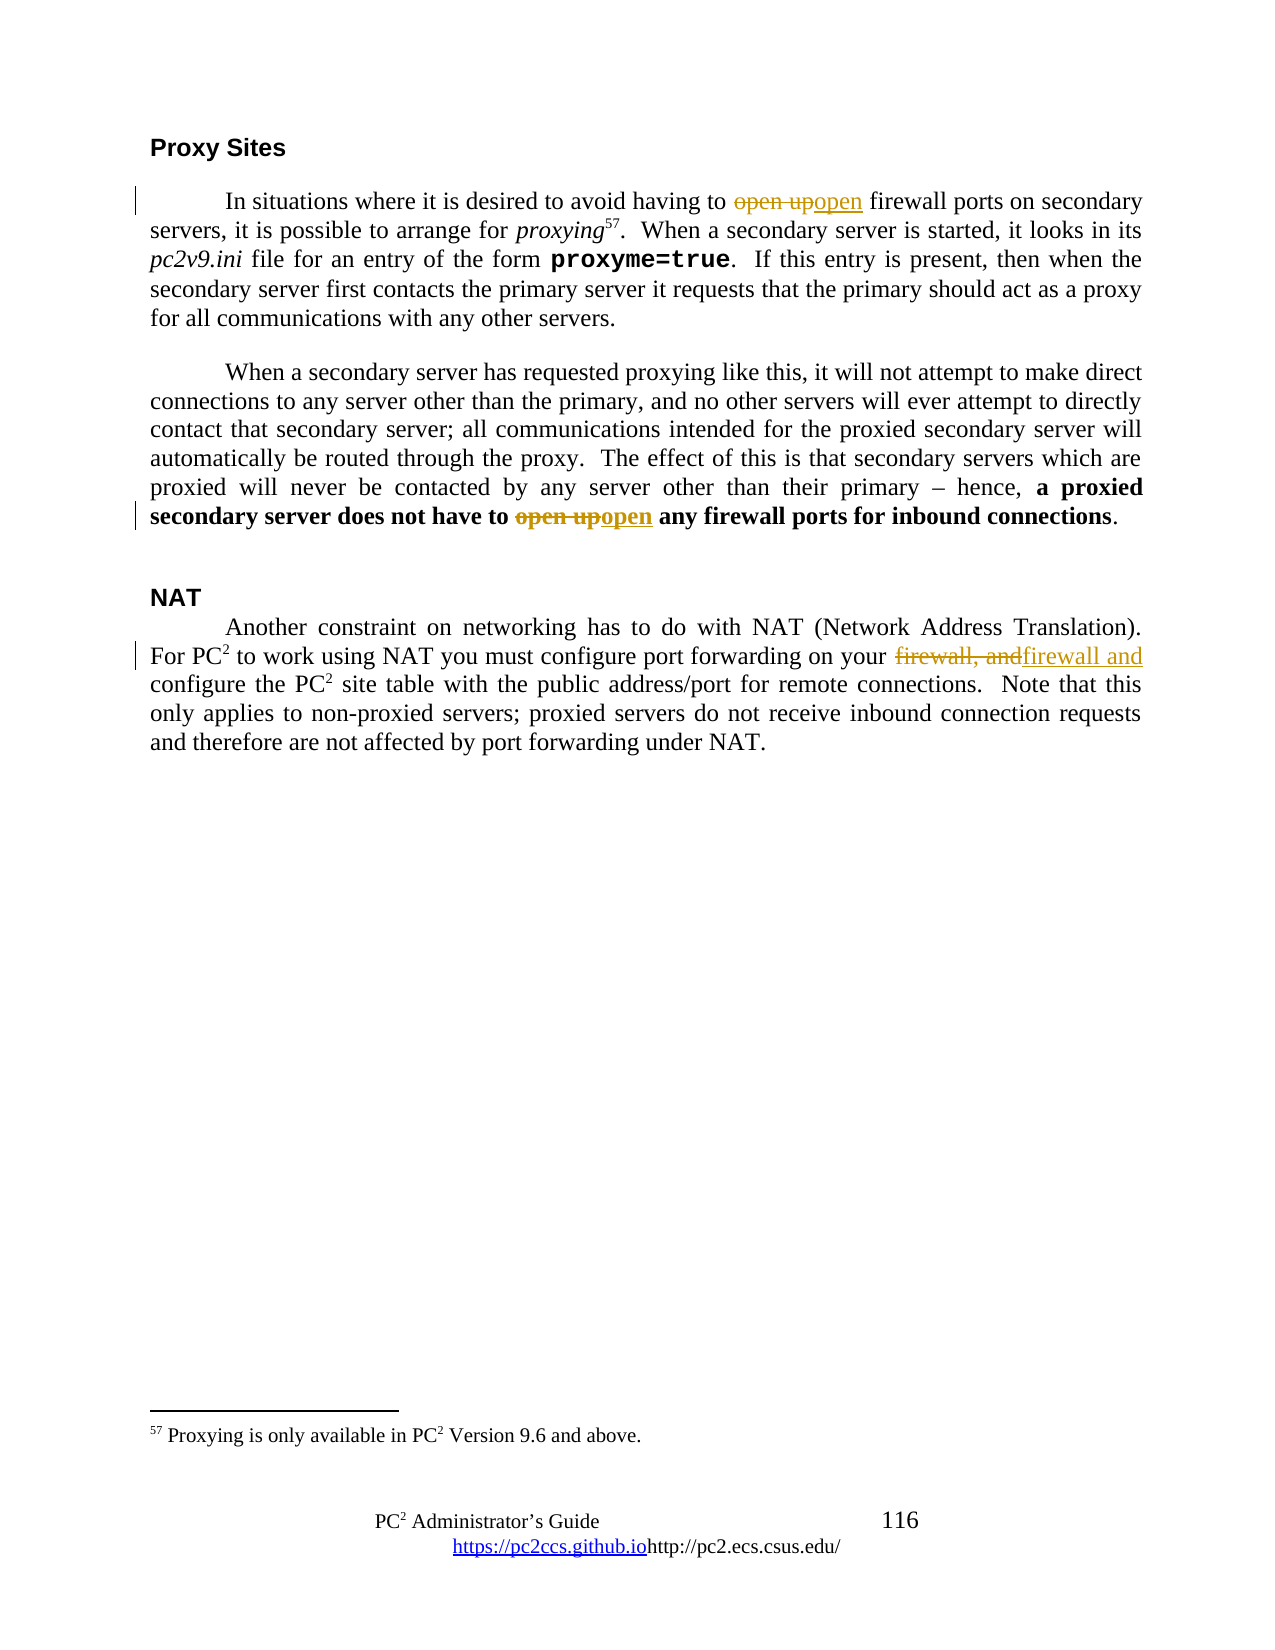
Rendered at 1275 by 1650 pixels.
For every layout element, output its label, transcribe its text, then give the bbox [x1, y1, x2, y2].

text When a secondary server has requested proxying like this, it will not attempt to make direct connections to any server other than the primary, and no other servers will ever attempt to directly contact that secondary server; all communications intended for the proxied secondary server will automatically be routed through the proxy. The effect of this is that secondary servers which are proxied will never be contacted by any server other than their primary – hence, a proxied secondary server does not have to any firewall ports for inbound connections. [150, 357, 1143, 529]
text Proxy Sites [150, 132, 1143, 161]
text NAT [150, 583, 1143, 612]
text In situations where it is desired to avoid having to firewall ports on secondary servers, it is possible to arrange for proxying. When a secondary server is started, it looks in its pc2v9.ini file for an entry of the form proxyme=true. If this entry is present, then when the secondary server first contacts the primary server it requests that the primary should act as a proxy for all communications with any other servers. [150, 186, 1143, 332]
text Another constraint on networking has to do with NAT (Network Address Translation). For PC2 to work using NAT you must configure port forwarding on your configure the PC2 site table with the public address/port for remote connections. Note that this only applies to non-proxied servers; proxied servers do not receive inbound connection requests and therefore are not affected by port forwarding under NAT. [150, 612, 1143, 756]
